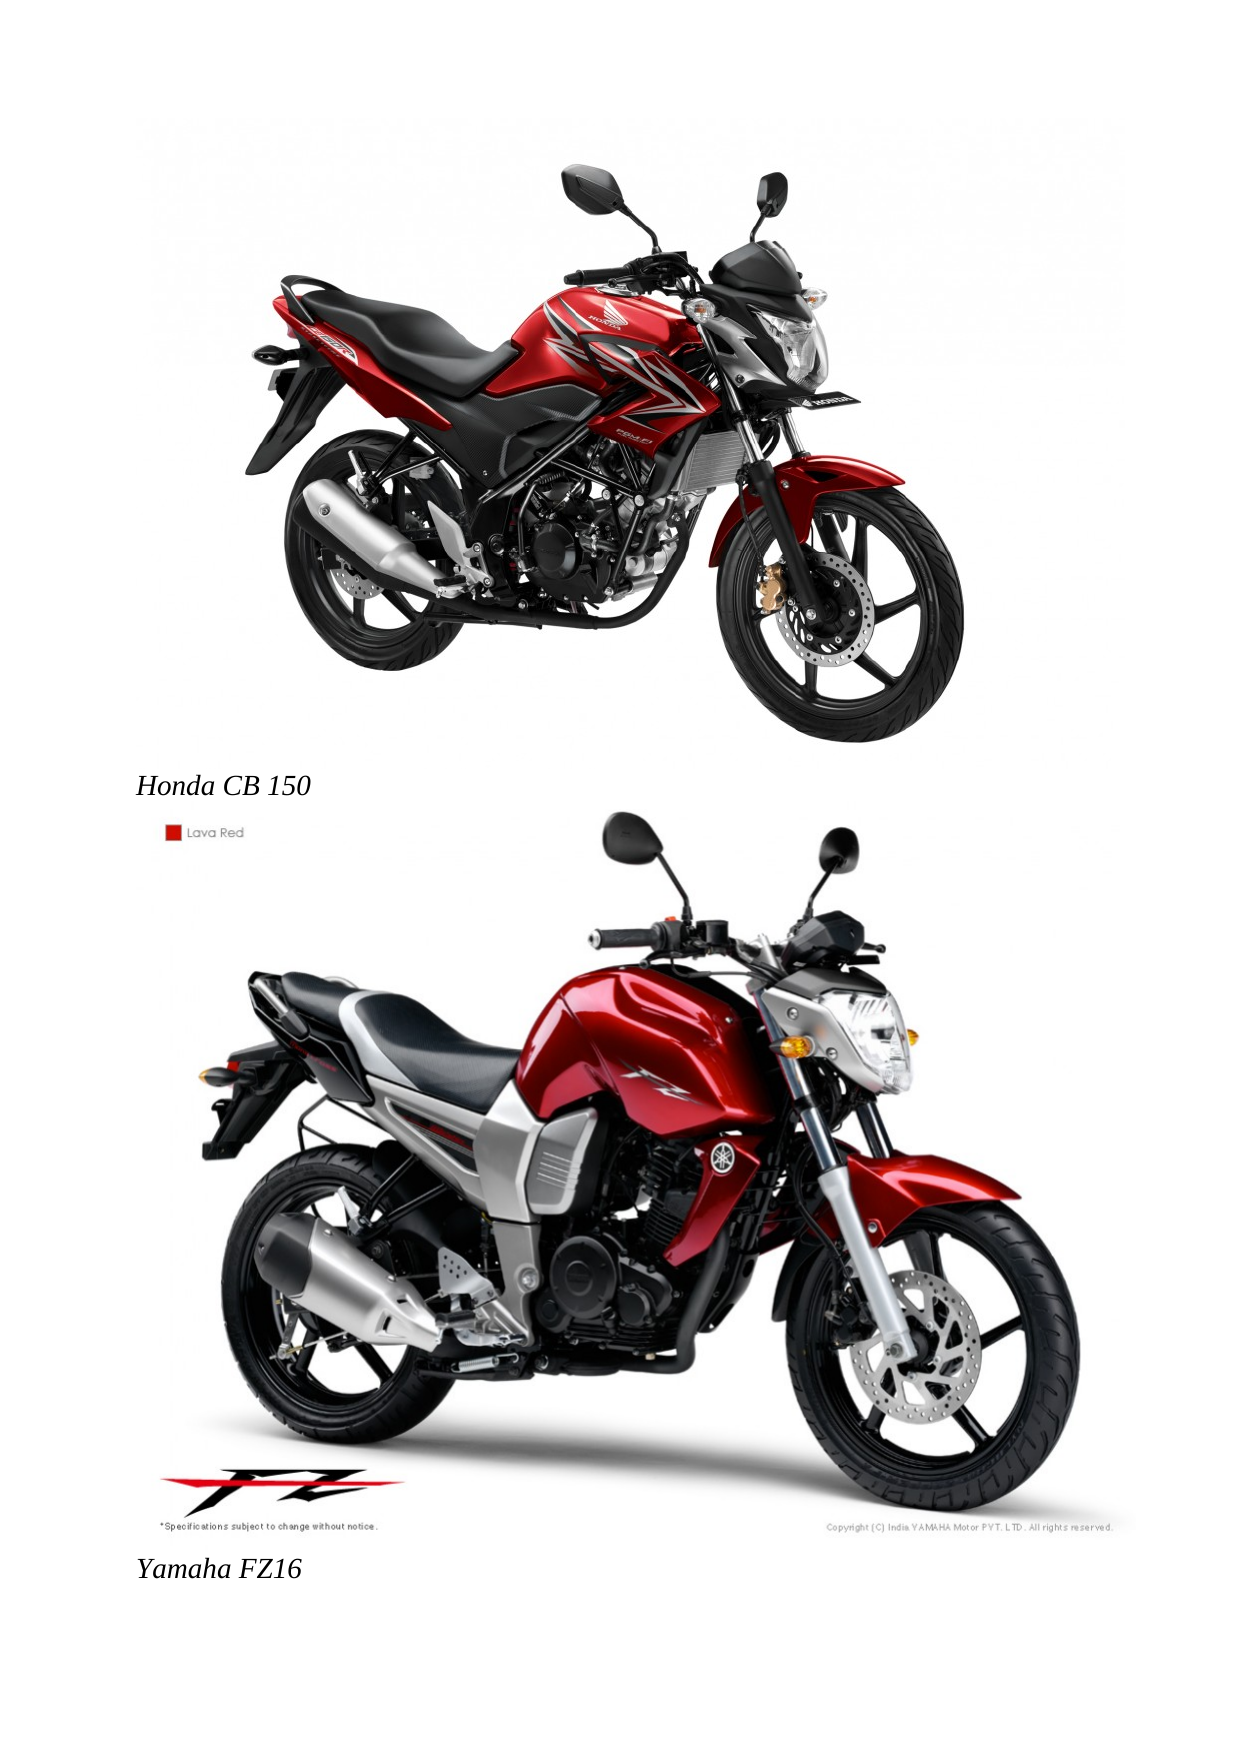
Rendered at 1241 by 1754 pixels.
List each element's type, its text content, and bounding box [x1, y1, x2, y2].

picture [135, 801, 1136, 1552]
text Honda CB 150 [136, 769, 1122, 801]
picture [135, 118, 1126, 769]
text Yamaha FZ16​ [136, 1552, 1122, 1585]
